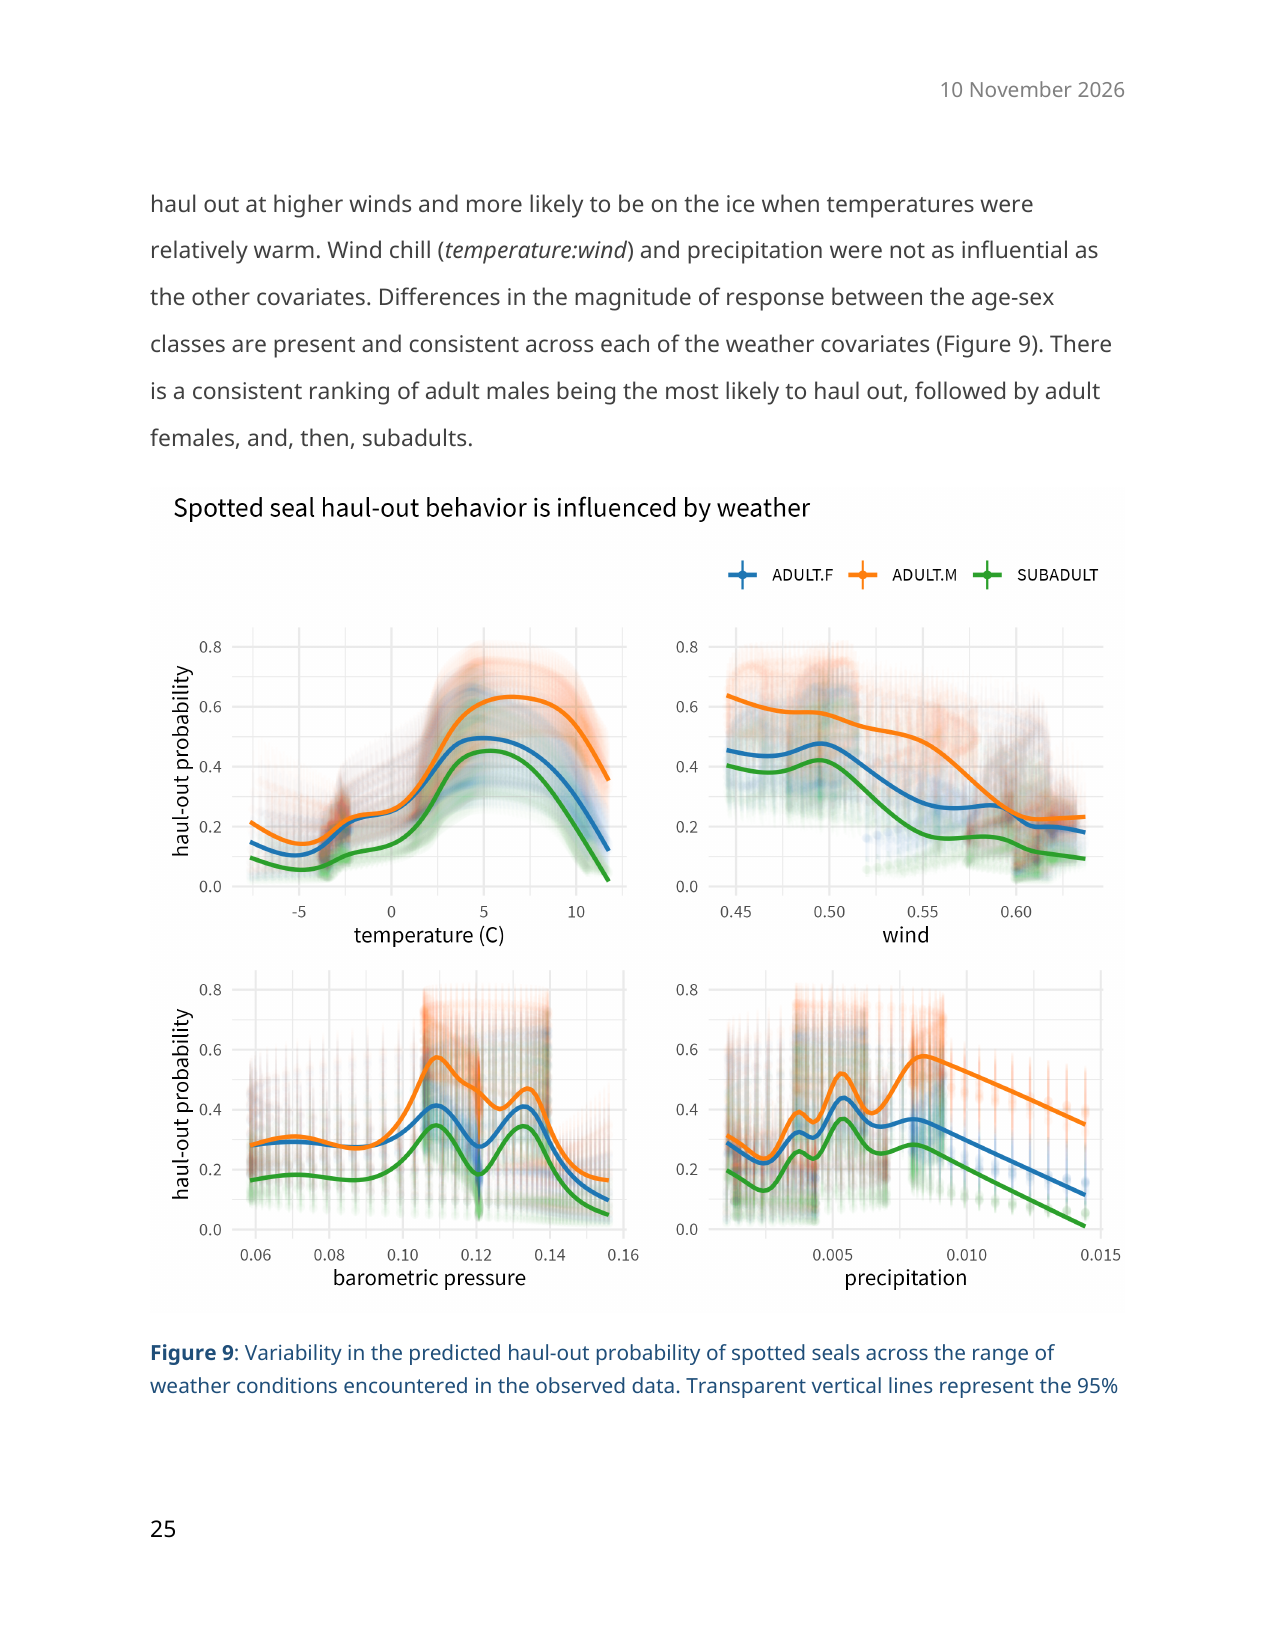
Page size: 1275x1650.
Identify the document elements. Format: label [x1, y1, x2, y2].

text [150, 187, 1125, 453]
text [150, 1333, 1125, 1400]
picture [150, 487, 1125, 1313]
